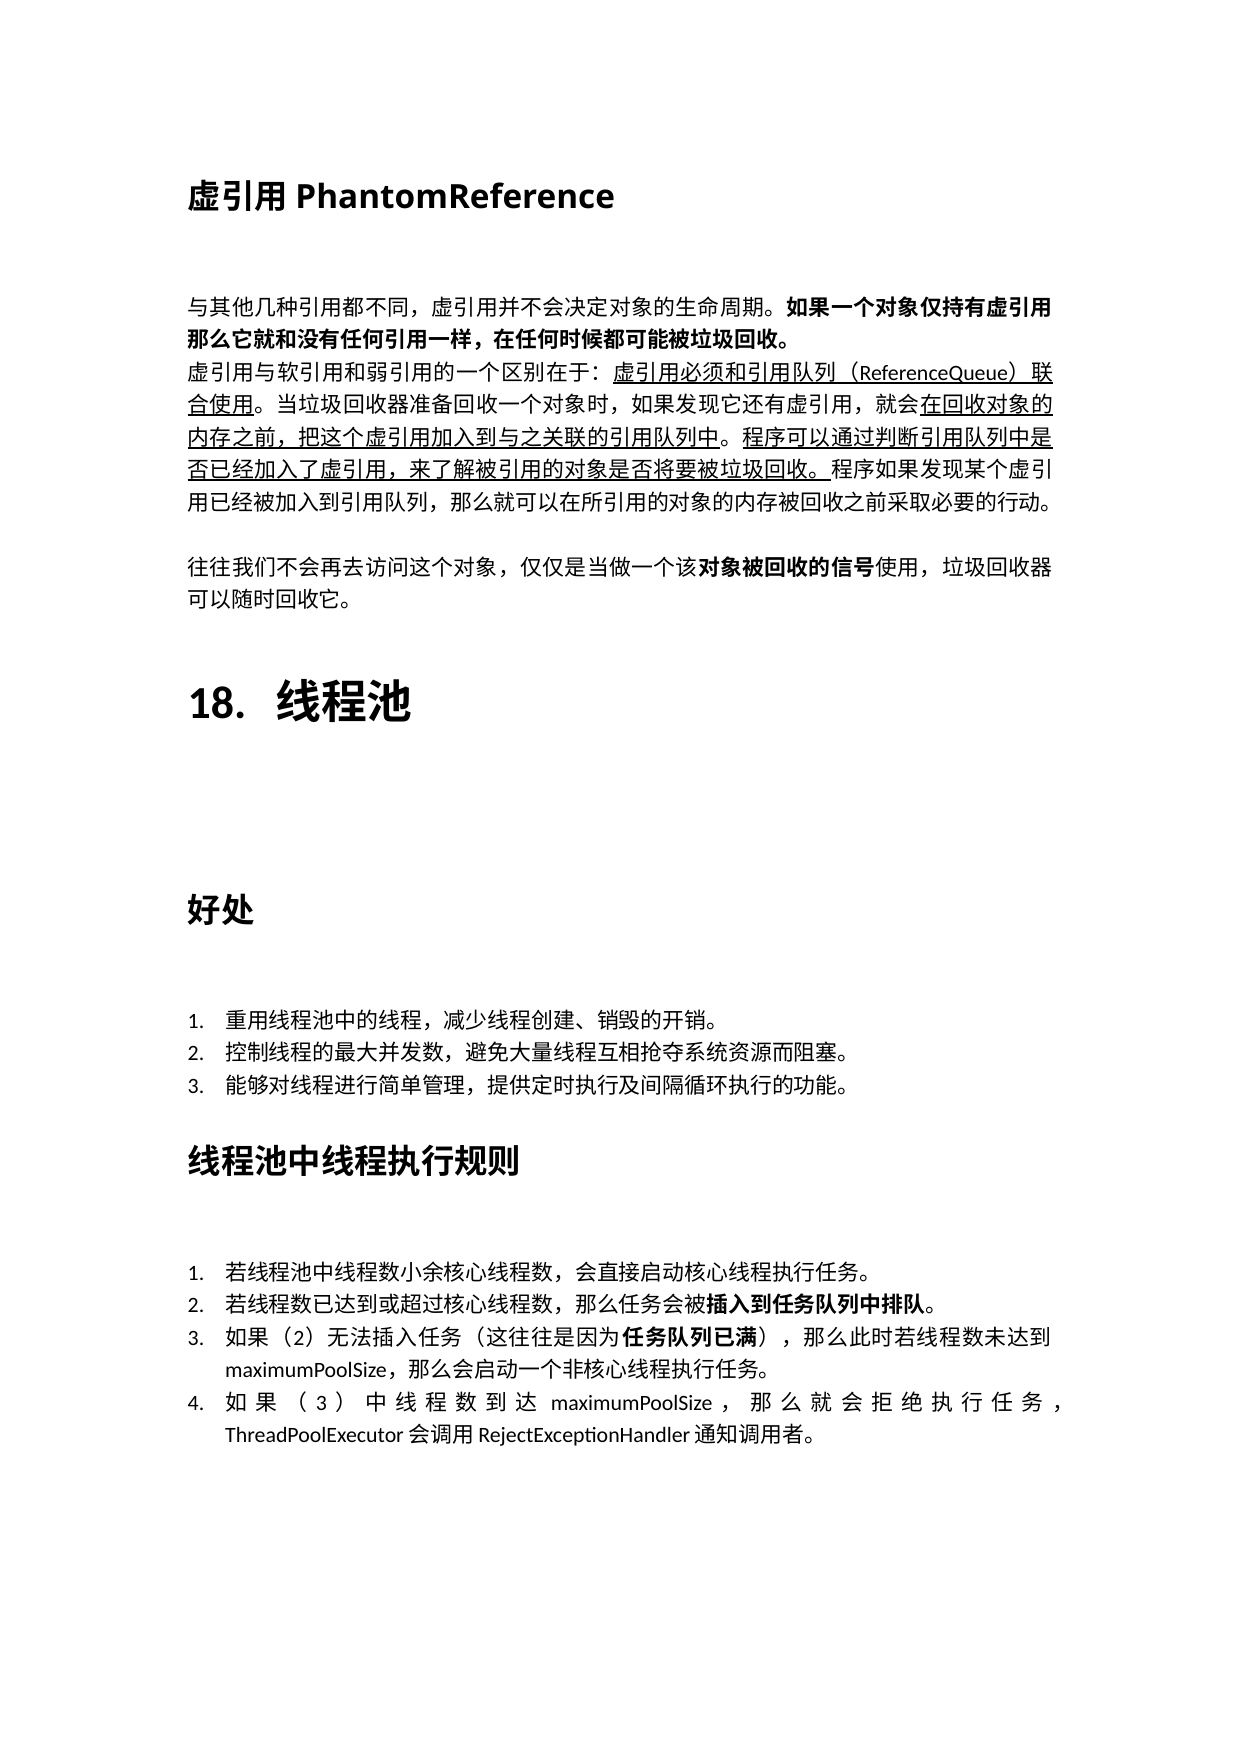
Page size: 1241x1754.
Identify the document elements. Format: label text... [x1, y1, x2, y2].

subtitle 好处 [187, 875, 1053, 940]
list 如果（2）无法插入任务（这往往是因为任务队列已满），那么此时若线程数未达到maximumPoolSize，那么会启动一个非核心线程执行任务。 [187, 1319, 1053, 1384]
list 控制线程的最大并发数，避免大量线程互相抢夺系统资源而阻塞。 [187, 1035, 1053, 1067]
subtitle 线程池中线程执行规则 [187, 1127, 1053, 1192]
list 重用线程池中的线程，减少线程创建、销毁的开销。 [187, 1002, 1053, 1035]
list 如果（3）中线程数到达maximumPoolSize，那么就会拒绝执行任务，ThreadPoolExecutor会调用RejectExceptionHandler通知调用者。 [187, 1384, 1053, 1449]
text 往往我们不会再去访问这个对象，仅仅是当做一个该对象被回收的信号使用，垃圾回收器可以随时回收它。 [187, 549, 1053, 614]
list 能够对线程进行简单管理，提供定时执行及间隔循环执行的功能。 [187, 1067, 1053, 1100]
subtitle 线程池 [187, 650, 1053, 747]
list 若线程数已达到或超过核心线程数，那么任务会被插入到任务队列中排队。 [187, 1287, 1053, 1319]
text 与其他几种引用都不同，虚引用并不会决定对象的生命周期。如果一个对象仅持有虚引用，那么它就和没有任何引用一样，在任何时候都可能被垃圾回收。 [187, 289, 1053, 354]
subtitle 虚引用 PhantomReference [187, 162, 1053, 227]
text 虚引用与软引用和弱引用的一个区别在于：虚引用必须和引用队列（ReferenceQueue）联合使用。当垃圾回收器准备回收一个对象时，如果发现它还有虚引用，就会在回收对象的内存之前，把这个虚引用加入到与之关联的引用队列中。程序可以通过判断引用队列中是否已经加入了虚引用，来了解被引用的对象是否将要被垃圾回收。程序如果发现某个虚引用已经被加入到引用队列，那么就可以在所引用的对象的内存被回收之前采取必要的行动。 [187, 354, 1053, 517]
list 若线程池中线程数小余核心线程数，会直接启动核心线程执行任务。 [187, 1254, 1053, 1287]
